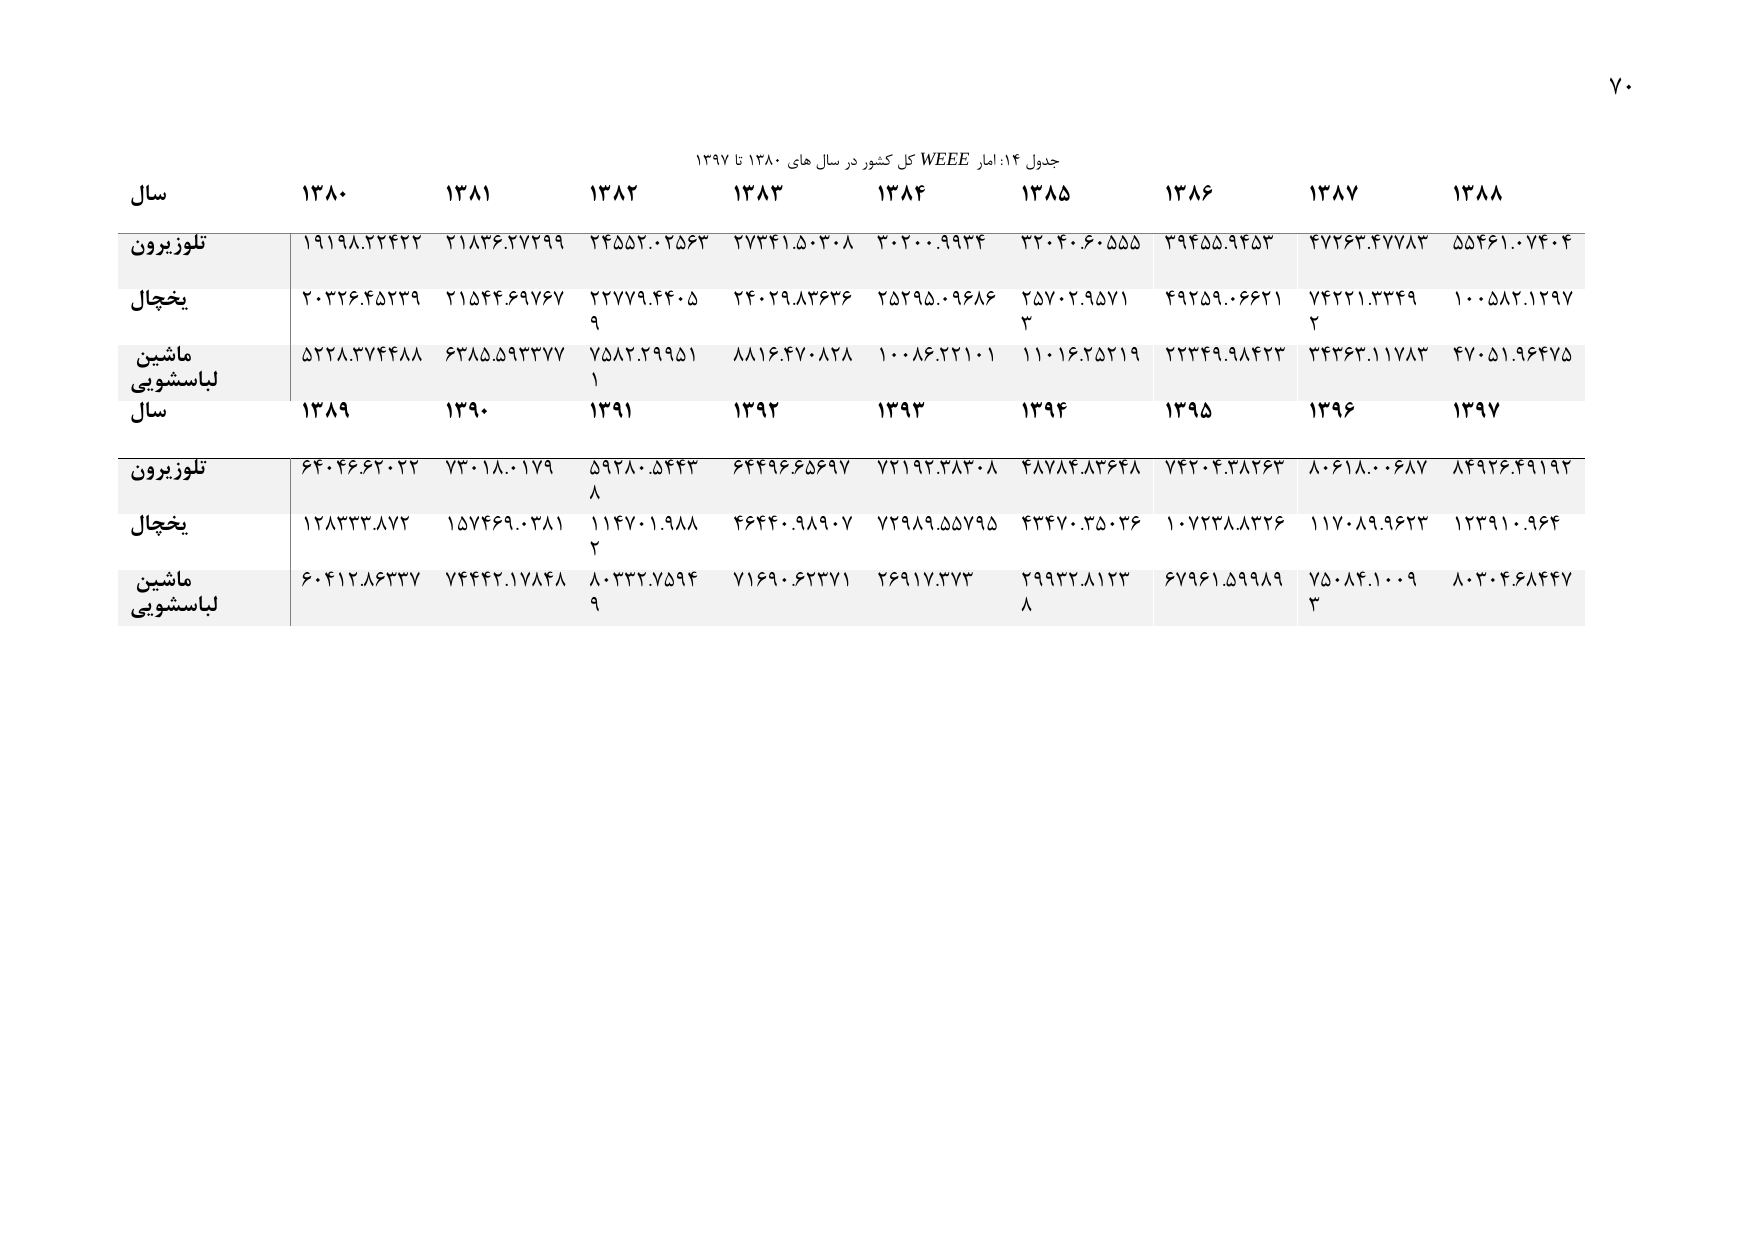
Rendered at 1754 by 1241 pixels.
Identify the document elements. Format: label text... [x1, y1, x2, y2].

table_cell 117089.9623 [1298, 514, 1441, 570]
table_cell سال [118, 401, 290, 457]
table_cell 80618.00687 [1298, 459, 1441, 514]
table_cell یخچال [118, 514, 290, 570]
table_cell 32040.60555 [1010, 234, 1153, 289]
table_cell 27341.50308 [722, 234, 866, 289]
table_cell 47051.96475 [1441, 345, 1585, 401]
table_header 1381 [434, 184, 578, 232]
table_cell 11016.25219 [1010, 345, 1153, 401]
table_header سال [118, 184, 290, 232]
table_cell 107238.8326 [1154, 514, 1297, 570]
table_cell 21544.69767 [434, 289, 578, 345]
table_cell 1397 [1441, 401, 1585, 457]
table_cell 22349.98423 [1154, 345, 1297, 401]
table_cell تلوزیرون [118, 459, 290, 514]
table_cell 24029.83636 [722, 289, 866, 345]
table_header 1380 [290, 184, 434, 232]
table_header 1382 [578, 184, 722, 232]
table_cell 6385.593377 [434, 345, 578, 401]
table_cell 1396 [1298, 401, 1441, 457]
table_cell 39455.9453 [1154, 234, 1297, 289]
table_cell 30200.9934 [866, 234, 1010, 289]
table_cell 1393 [866, 401, 1010, 457]
table_header 1387 [1298, 184, 1441, 232]
table_cell 29932.81238 [1010, 570, 1153, 626]
table_cell 73018.0179 [434, 459, 578, 514]
table_header 1384 [866, 184, 1010, 232]
table_cell 71690.62371 [722, 570, 866, 626]
table_header 1388 [1441, 184, 1585, 232]
table_cell 19198.22422 [291, 234, 434, 289]
table_cell 1389 [290, 401, 434, 457]
table_cell 20326.45239 [291, 289, 434, 345]
table_cell 72192.38308 [866, 459, 1010, 514]
table_cell 22779.44059 [578, 289, 722, 345]
table_cell 48784.83648 [1010, 459, 1153, 514]
table_cell 80332.75949 [578, 570, 722, 626]
table_cell 74204.38263 [1154, 459, 1297, 514]
table_cell 72989.55795 [866, 514, 1010, 570]
table_cell 55461.07404 [1441, 234, 1585, 289]
table_cell 46440.98907 [722, 514, 866, 570]
table_cell 1395 [1154, 401, 1297, 457]
table_cell 74221.33492 [1298, 289, 1441, 345]
table_cell 80304.68447 [1441, 570, 1585, 626]
text جدول 14: امار WEEE کل کشور در سال های 1380 تا 1397 [118, 148, 1636, 172]
table_cell 7582.299511 [578, 345, 722, 401]
table_cell 84926.49192 [1441, 459, 1585, 514]
table_cell 21836.27299 [434, 234, 578, 289]
table_cell 157469.0381 [434, 514, 578, 570]
table_cell یخچال [118, 289, 290, 345]
table_cell 8816.470828 [722, 345, 866, 401]
table_header 1386 [1154, 184, 1297, 232]
table_cell 34363.11783 [1298, 345, 1441, 401]
table_cell 26917.373 [866, 570, 1010, 626]
table_header 1385 [1010, 184, 1153, 232]
table_cell 67961.59989 [1154, 570, 1297, 626]
table_cell 10086.22101 [866, 345, 1010, 401]
table_cell ماشین لباسشویی [118, 570, 290, 626]
table_cell 74442.17848 [434, 570, 578, 626]
table_cell ماشین لباسشویی [118, 345, 290, 401]
table_cell تلوزیرون [118, 234, 290, 289]
table_cell 100582.1297 [1441, 289, 1585, 345]
table_header 1383 [722, 184, 866, 232]
table_cell 1394 [1010, 401, 1153, 457]
table_cell 25702.95713 [1010, 289, 1153, 345]
table_cell 43470.35036 [1010, 514, 1153, 570]
table_cell 64496.65697 [722, 459, 866, 514]
table_cell 128333.872 [291, 514, 434, 570]
table_cell 64046.62022 [291, 459, 434, 514]
table_cell 123910.964 [1441, 514, 1585, 570]
table_cell 1391 [578, 401, 722, 457]
table_cell 5228.374488 [291, 345, 434, 401]
table_cell 59280.54438 [578, 459, 722, 514]
table_cell 47263.47783 [1298, 234, 1441, 289]
table_cell 1390 [434, 401, 578, 457]
table_cell 25295.09686 [866, 289, 1010, 345]
table_cell 1392 [722, 401, 866, 457]
table_cell 60412.86337 [291, 570, 434, 626]
table_cell 49259.06621 [1154, 289, 1297, 345]
table_cell 114701.9882 [578, 514, 722, 570]
table_cell 75084.10093 [1298, 570, 1441, 626]
table_cell 24552.02563 [578, 234, 722, 289]
